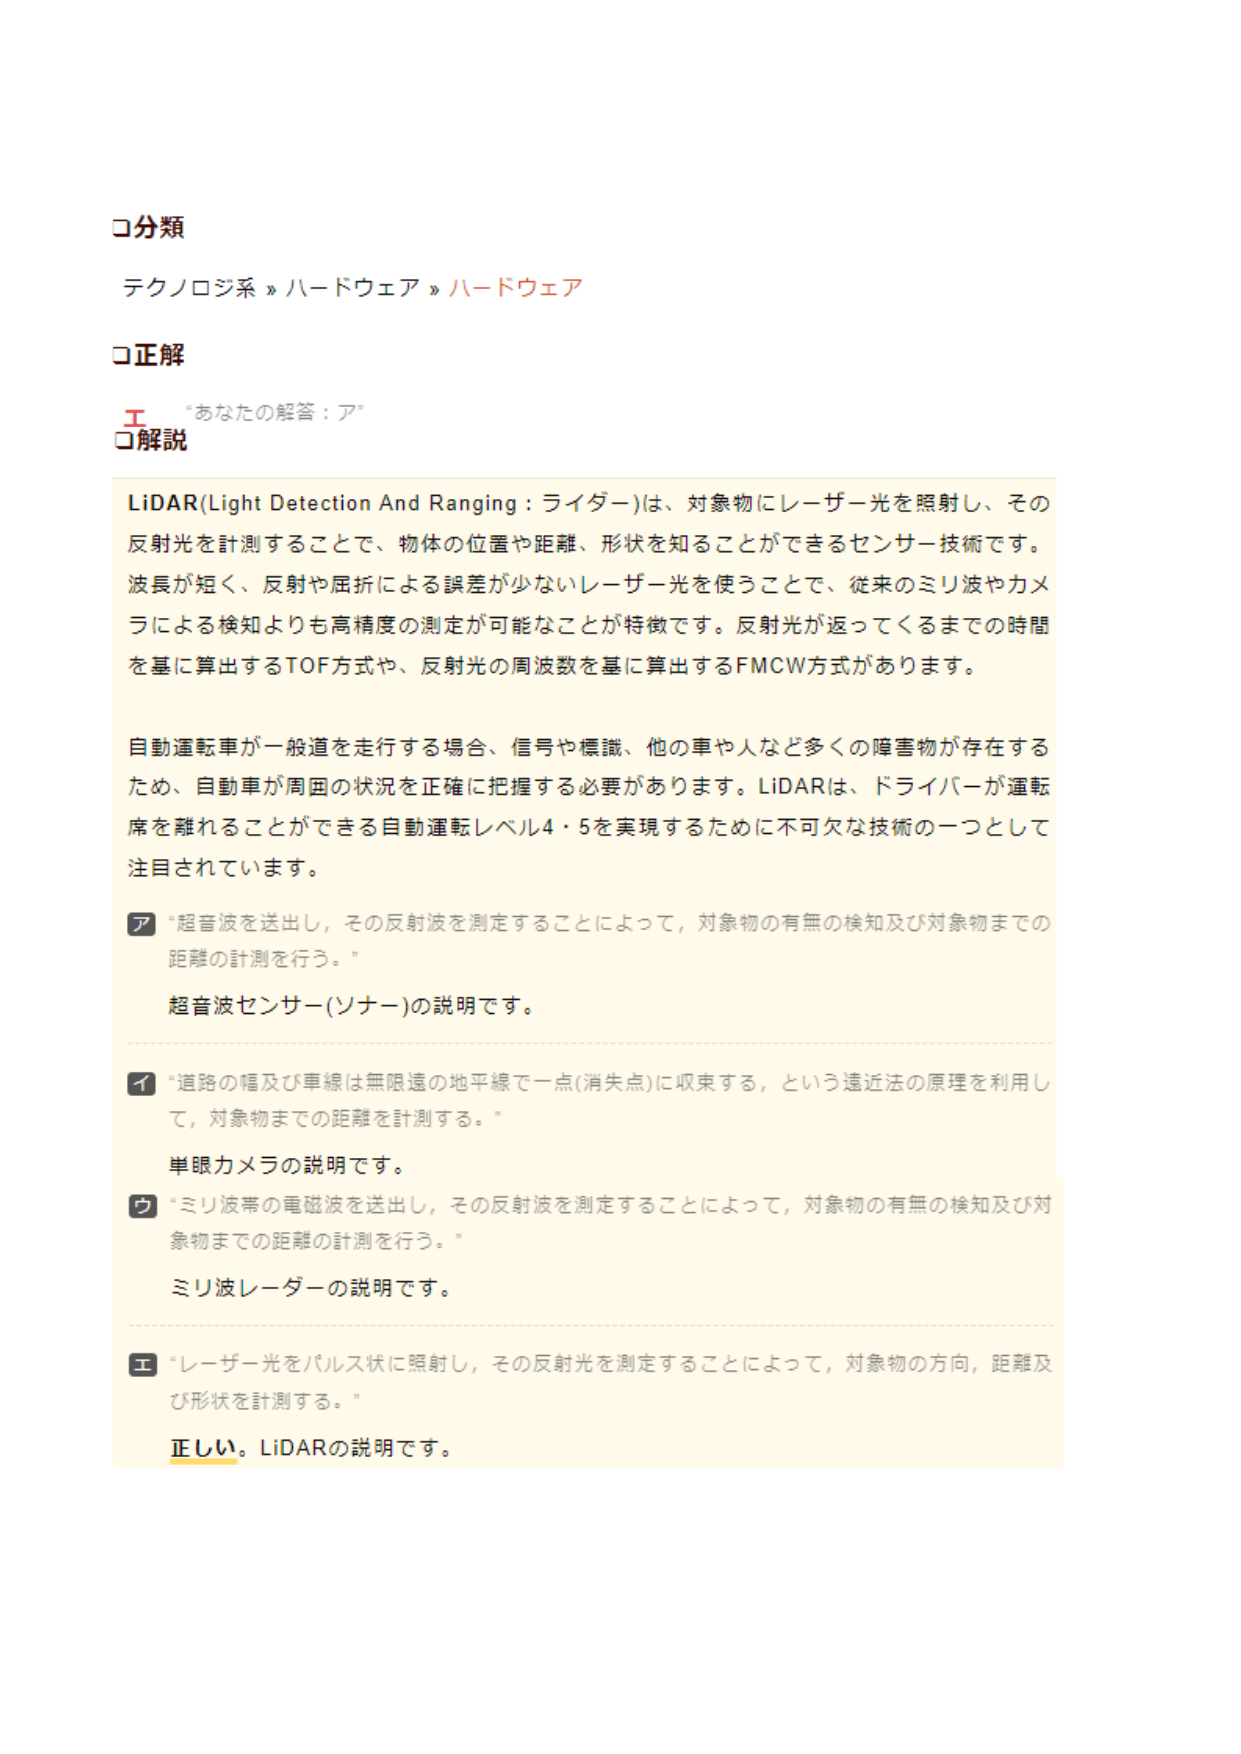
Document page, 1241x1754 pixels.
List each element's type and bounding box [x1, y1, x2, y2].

picture [112, 202, 1065, 1468]
